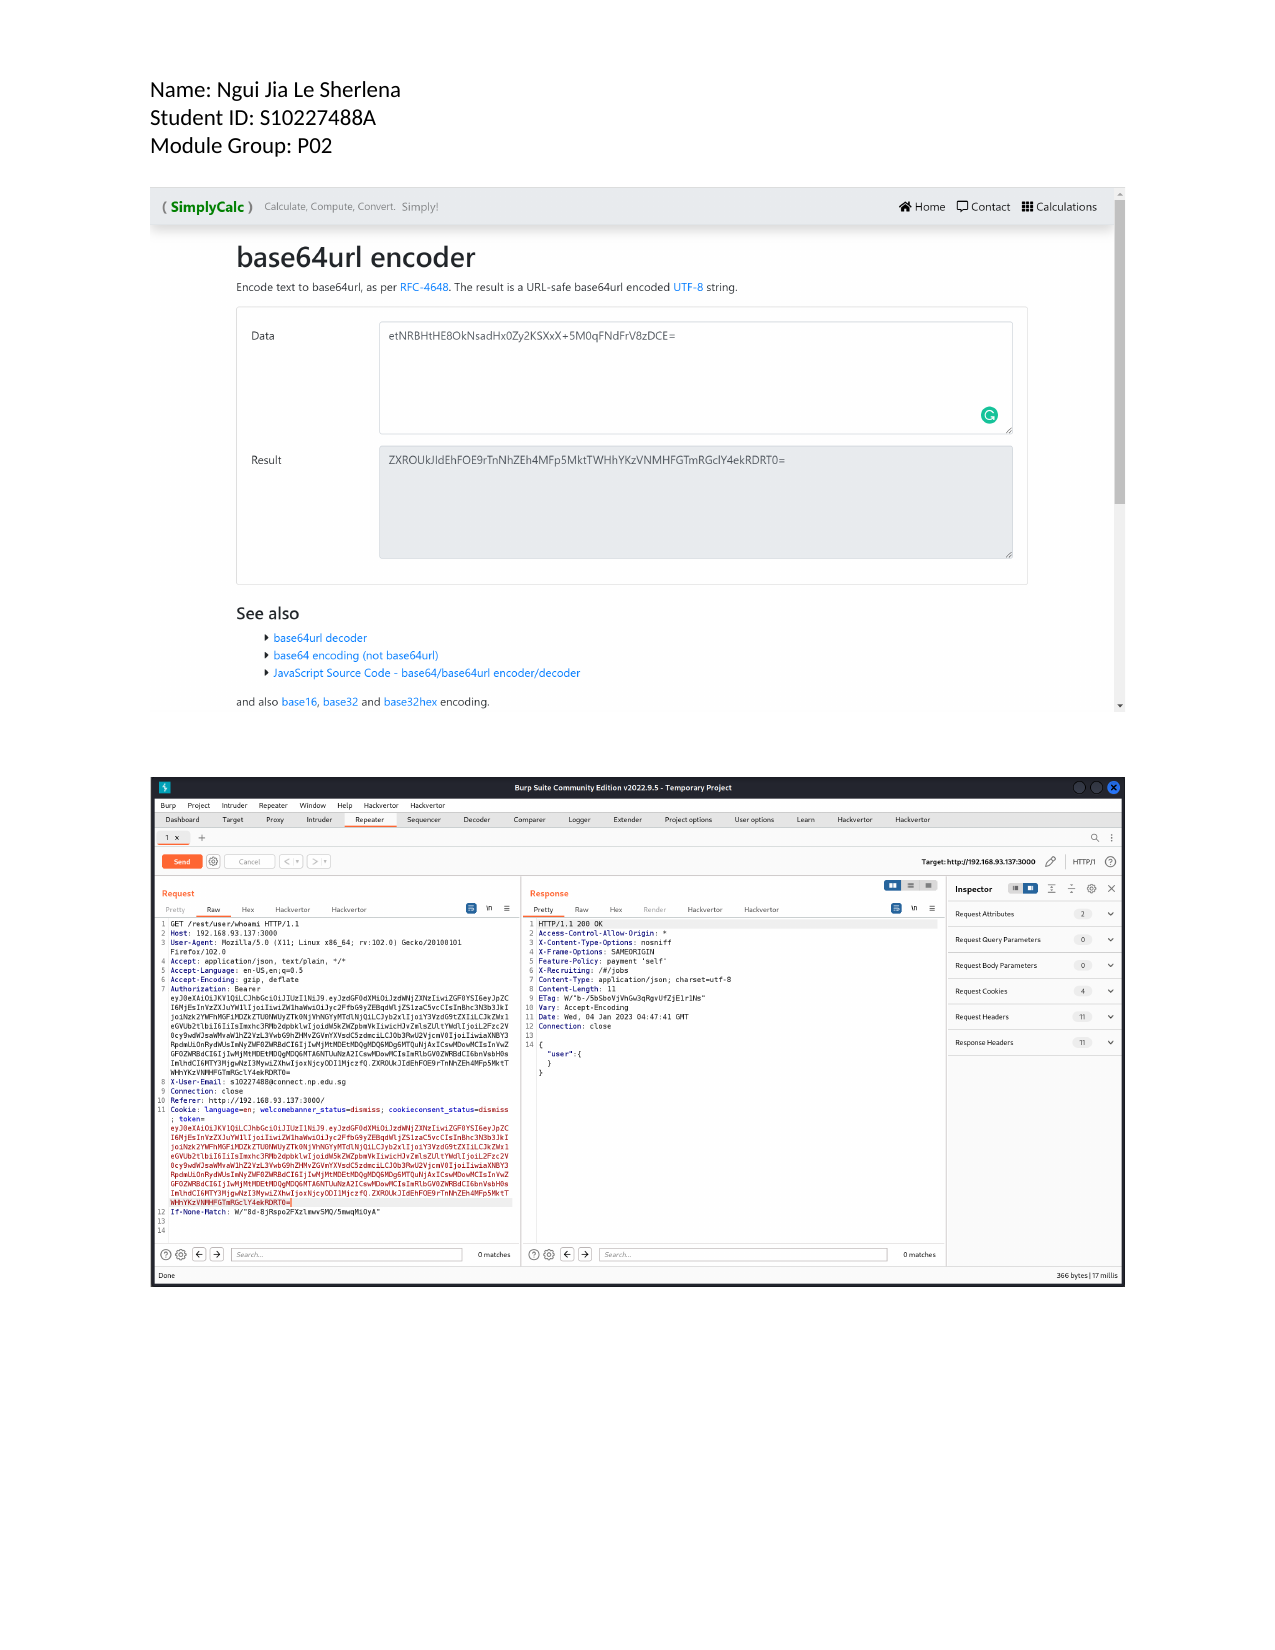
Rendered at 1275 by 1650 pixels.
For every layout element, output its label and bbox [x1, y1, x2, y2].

picture [150, 187, 1125, 712]
picture [150, 777, 1125, 1287]
